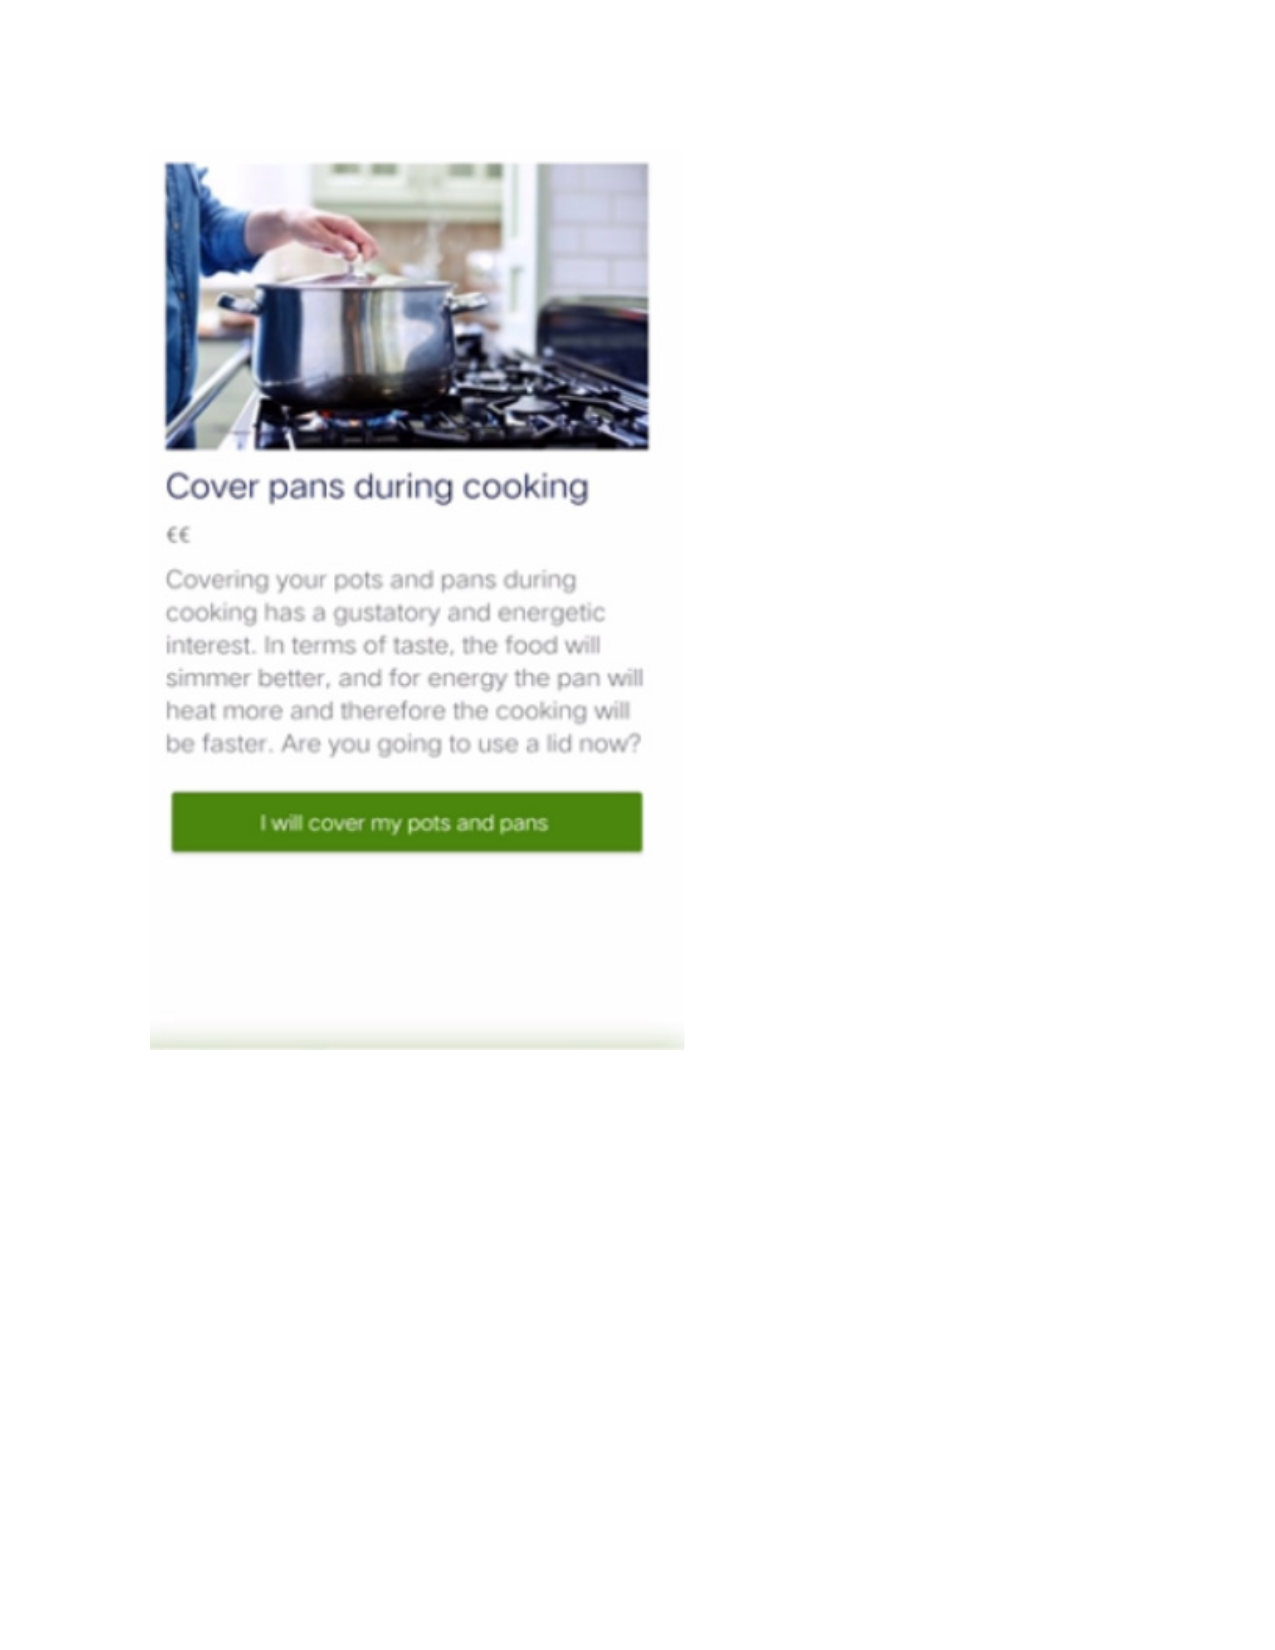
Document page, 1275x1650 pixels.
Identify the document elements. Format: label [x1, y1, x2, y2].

picture [150, 150, 685, 1050]
